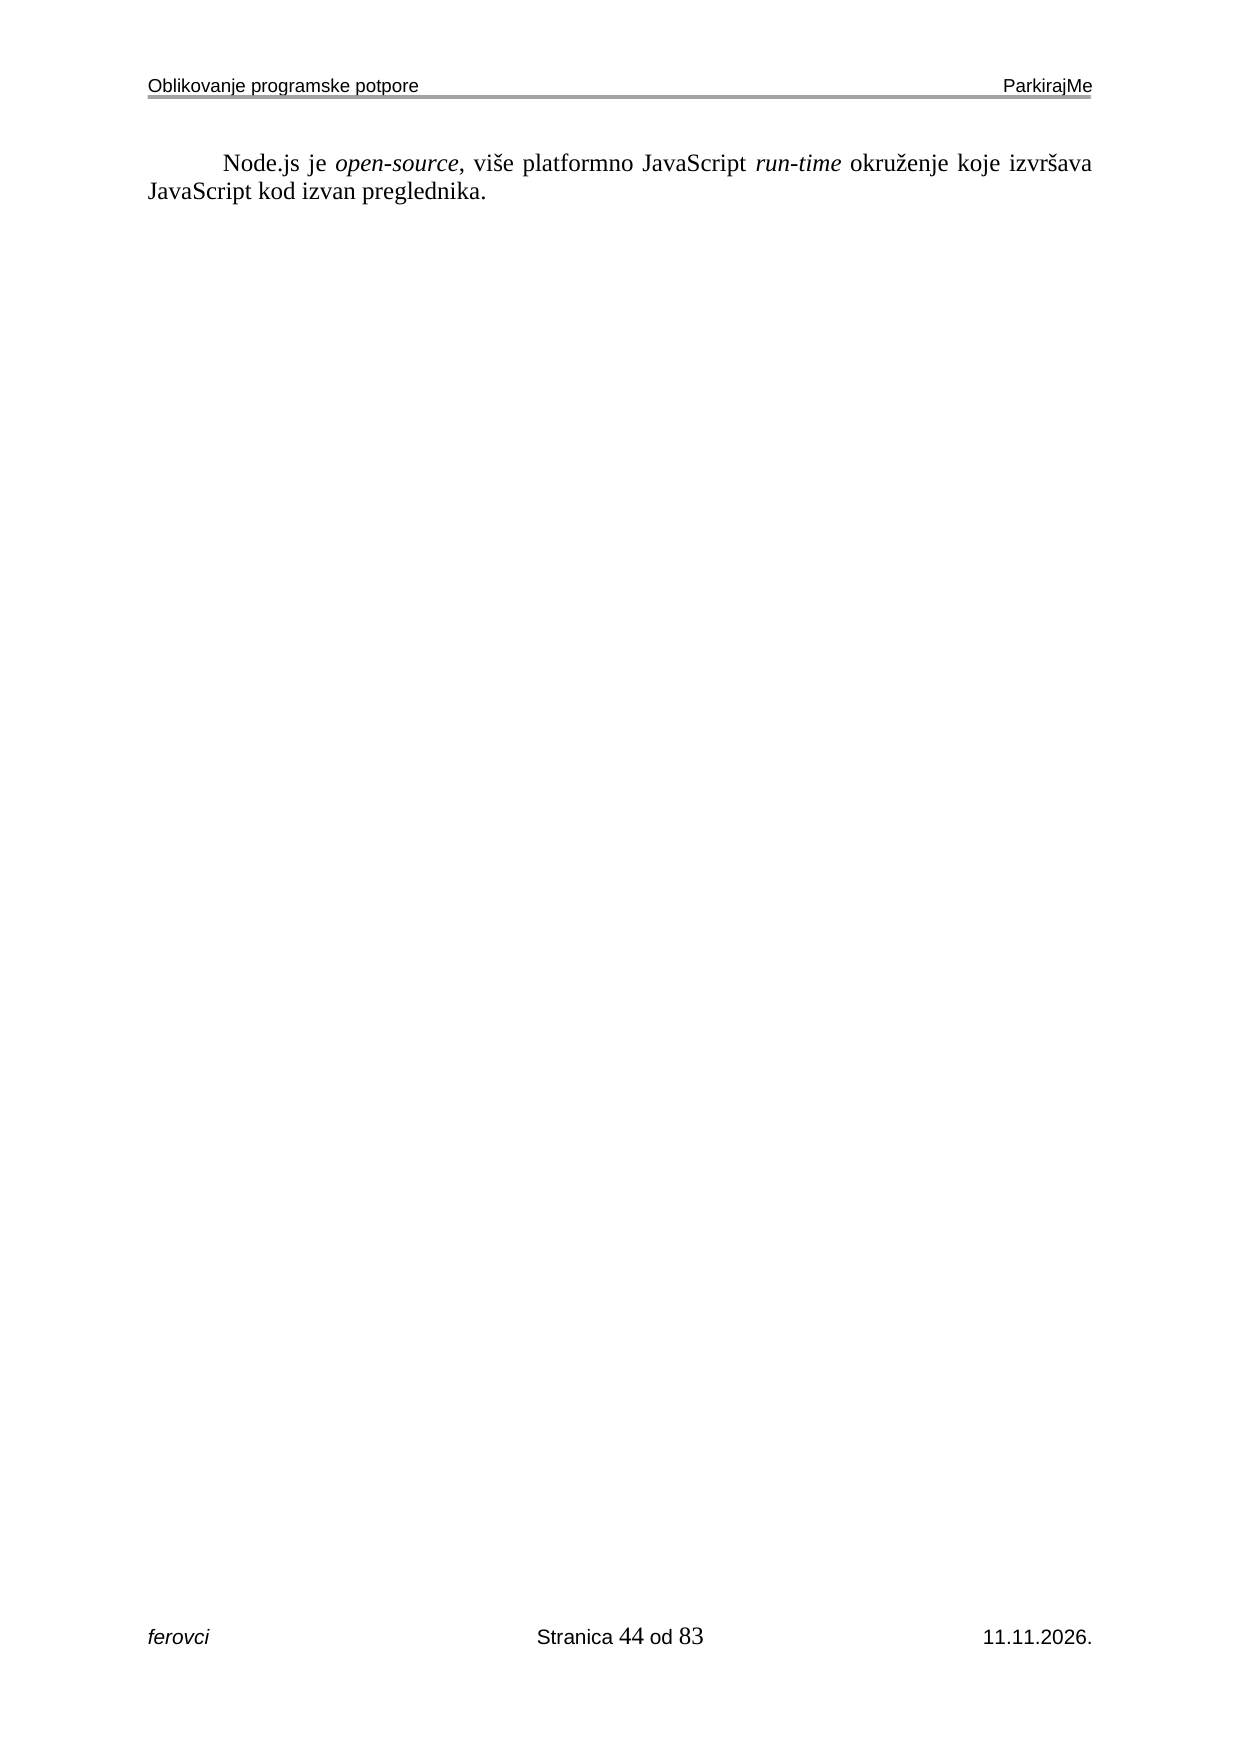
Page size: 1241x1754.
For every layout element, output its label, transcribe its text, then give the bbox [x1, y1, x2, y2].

picture [147, 95, 1092, 99]
text Node.js je open-source, više platformno JavaScript run-time okruženje koje izvršava JavaScript kod izvan preglednika. [148, 148, 1093, 205]
